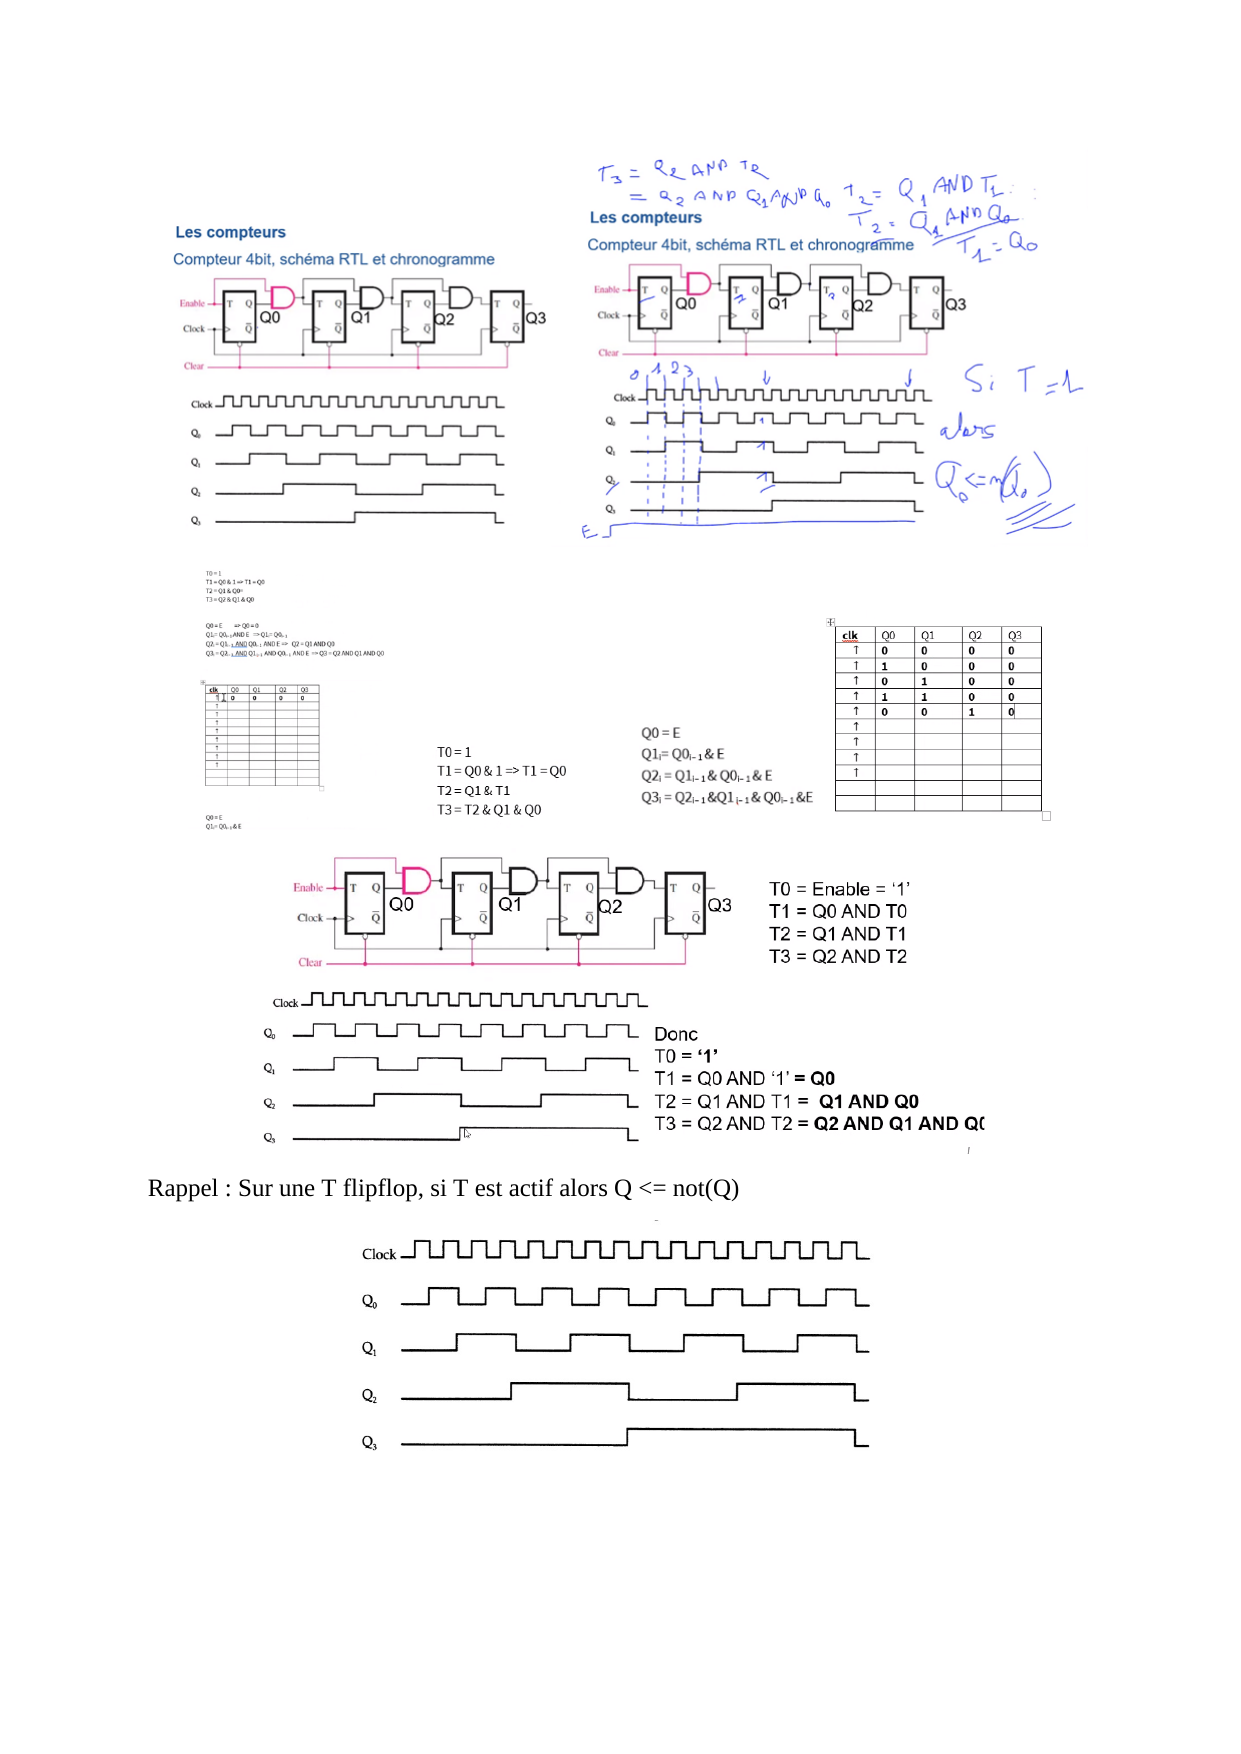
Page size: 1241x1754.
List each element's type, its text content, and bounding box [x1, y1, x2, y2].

picture [187, 565, 1053, 830]
text Rappel : Sur une T flipflop, si T est actif alors Q <= not(Q) [148, 1173, 1093, 1202]
picture [147, 147, 1088, 547]
picture [347, 1220, 893, 1458]
picture [255, 848, 985, 1154]
